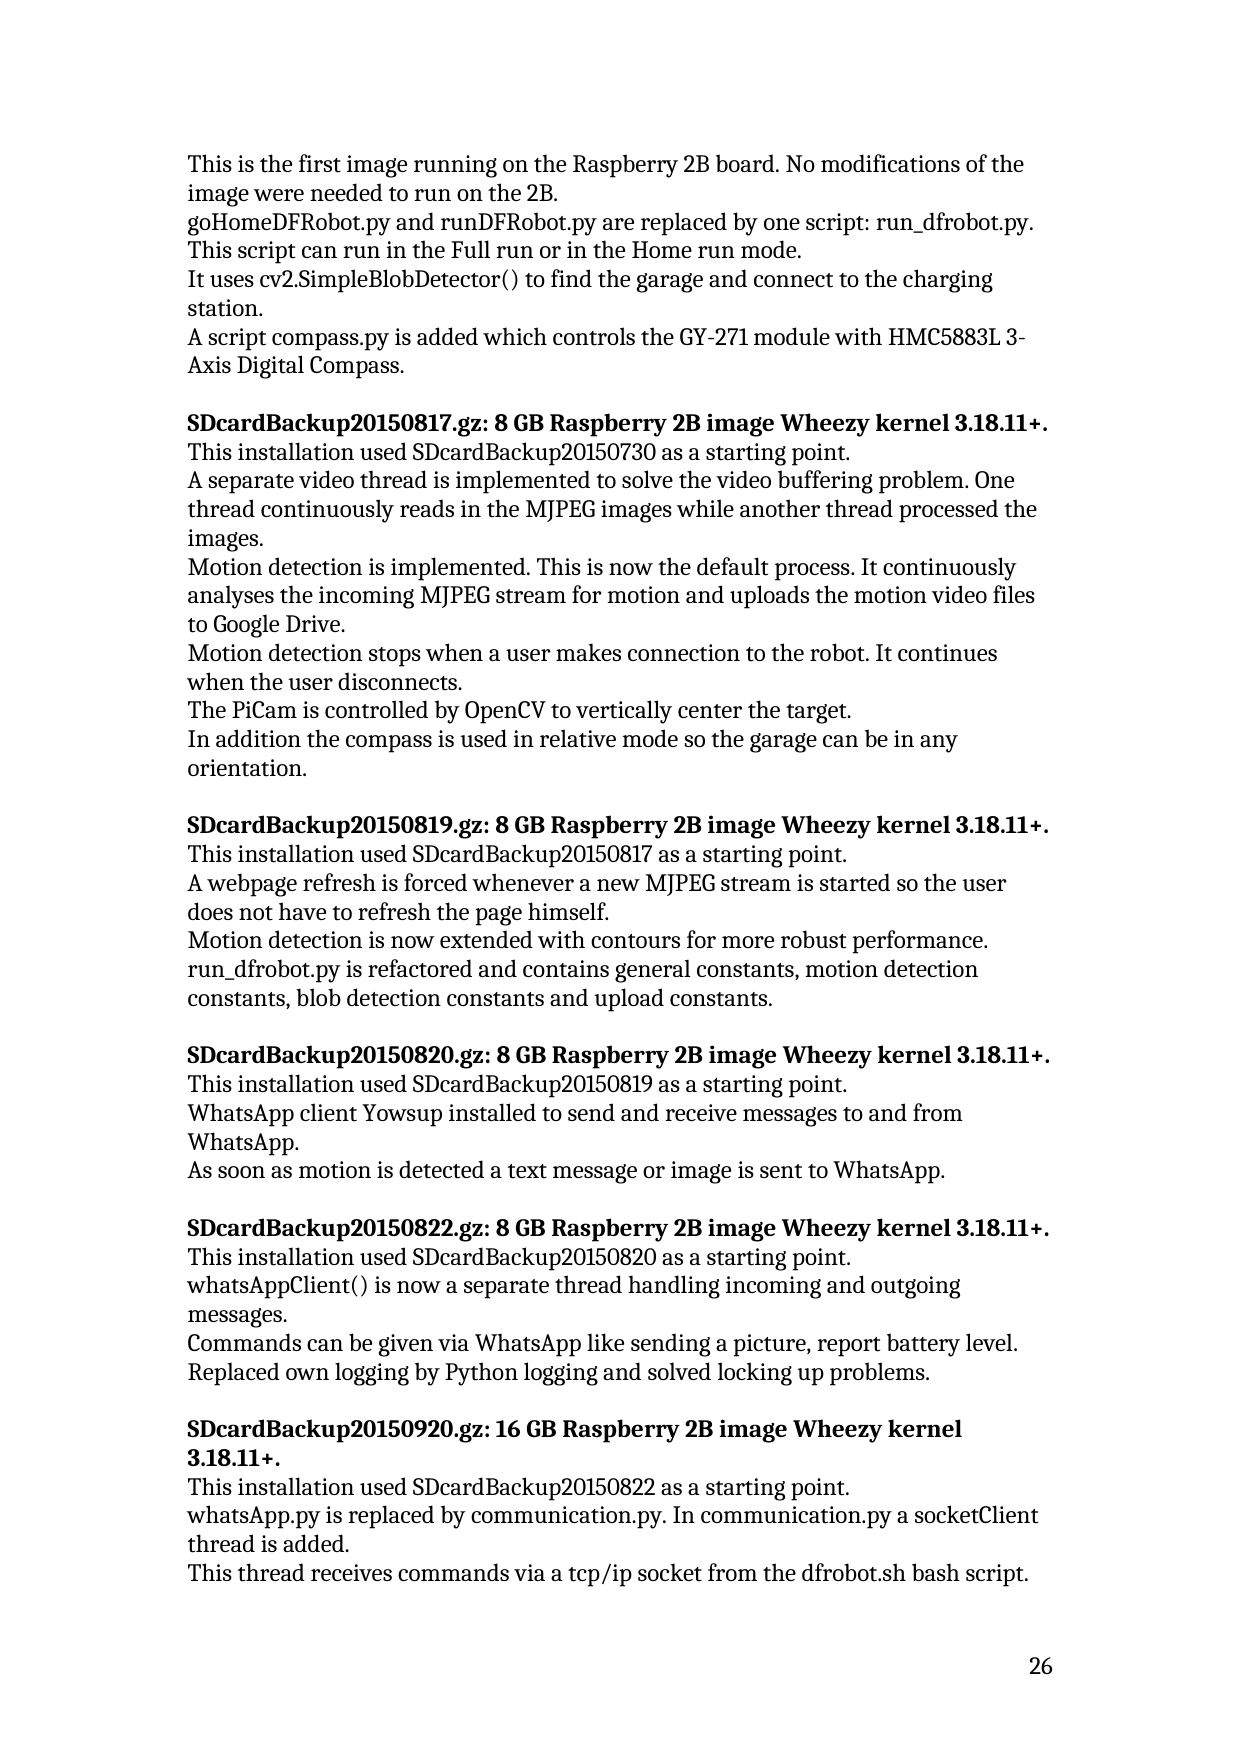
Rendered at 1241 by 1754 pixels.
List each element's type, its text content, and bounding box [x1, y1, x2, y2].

text This installation used SDcardBackup20150820 as a starting point. [187, 1242, 1053, 1271]
text whatsApp.py is replaced by communication.py. In communication.py a socketClient thread is added. [187, 1501, 1053, 1559]
text SDcardBackup20150920.gz: 16 GB Raspberry 2B image Wheezy kernel 3.18.11+. [187, 1415, 1053, 1472]
text The PiCam is controlled by OpenCV to vertically center the target. [187, 696, 1053, 725]
text Replaced own logging by Python logging and solved locking up problems. [187, 1357, 1053, 1386]
text This script can run in the Full run or in the Home run mode. [187, 236, 1053, 265]
text SDcardBackup20150820.gz: 8 GB Raspberry 2B image Wheezy kernel 3.18.11+. [187, 1041, 1053, 1070]
text Motion detection is implemented. This is now the default process. It continuously analyses the incoming MJPEG stream for motion and uploads the motion video files to Google Drive. [187, 552, 1053, 639]
text Commands can be given via WhatsApp like sending a picture, report battery level. [187, 1329, 1053, 1357]
text SDcardBackup20150819.gz: 8 GB Raspberry 2B image Wheezy kernel 3.18.11+. [187, 811, 1053, 840]
text This installation used SDcardBackup20150819 as a starting point. [187, 1070, 1053, 1099]
text It uses cv2.SimpleBlobDetector() to find the garage and connect to the charging station. [187, 265, 1053, 322]
text Motion detection is now extended with contours for more robust performance. [187, 926, 1053, 955]
text whatsAppClient() is now a separate thread handling incoming and outgoing messages. [187, 1271, 1053, 1329]
text A separate video thread is implemented to solve the video buffering problem. One thread continuously reads in the MJPEG images while another thread processed the images. [187, 466, 1053, 552]
text This installation used SDcardBackup20150730 as a starting point. [187, 437, 1053, 466]
text run_dfrobot.py is refactored and contains general constants, motion detection constants, blob detection constants and upload constants. [187, 955, 1053, 1012]
text This installation used SDcardBackup20150822 as a starting point. [187, 1472, 1053, 1501]
text A script compass.py is added which controls the GY-271 module with HMC5883L 3-Axis Digital Compass. [187, 322, 1053, 380]
text Motion detection stops when a user makes connection to the robot. It continues when the user disconnects. [187, 639, 1053, 696]
text goHomeDFRobot.py and runDFRobot.py are replaced by one script: run_dfrobot.py. [187, 207, 1053, 236]
text In addition the compass is used in relative mode so the garage can be in any orientation. [187, 725, 1053, 782]
text As soon as motion is detected a text message or image is sent to WhatsApp. [187, 1156, 1053, 1185]
text This is the first image running on the Raspberry 2B board. No modifications of the image were needed to run on the 2B. [187, 150, 1053, 207]
text This installation used SDcardBackup20150817 as a starting point. [187, 840, 1053, 869]
text SDcardBackup20150822.gz: 8 GB Raspberry 2B image Wheezy kernel 3.18.11+. [187, 1214, 1053, 1242]
text SDcardBackup20150817.gz: 8 GB Raspberry 2B image Wheezy kernel 3.18.11+. [187, 409, 1053, 437]
text A webpage refresh is forced whenever a new MJPEG stream is started so the user does not have to refresh the page himself. [187, 869, 1053, 926]
text This thread receives commands via a tcp/ip socket from the dfrobot.sh bash script. [187, 1559, 1053, 1587]
text WhatsApp client Yowsup installed to send and receive messages to and from WhatsApp. [187, 1099, 1053, 1156]
